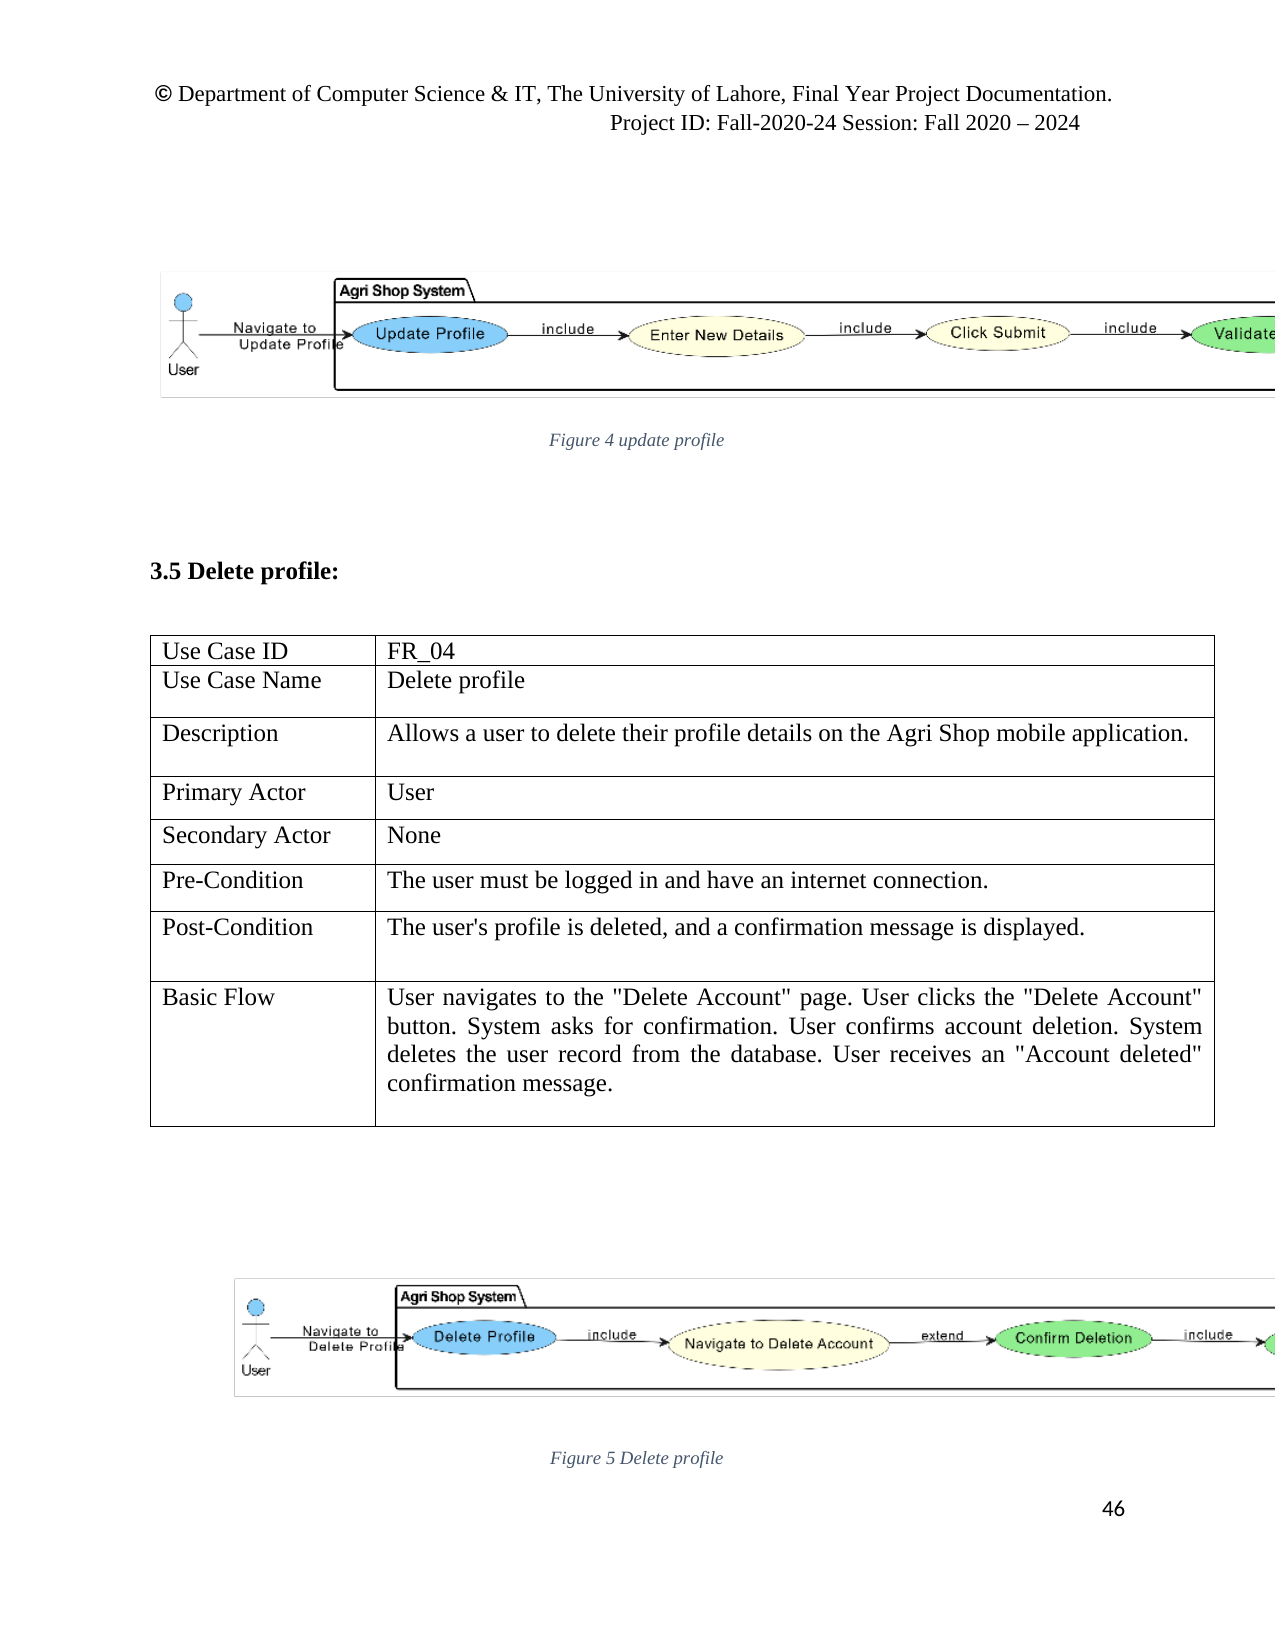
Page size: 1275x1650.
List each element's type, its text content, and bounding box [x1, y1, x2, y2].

table_cell The user's profile is deleted, and a confirmation message is displayed. [376, 912, 1214, 981]
text Figure 5 Delete profile [150, 1447, 1125, 1468]
table_cell Post-Condition [151, 912, 375, 981]
table_cell Use Case Name [151, 666, 375, 717]
subtitle 3.5 Delete profile: [150, 556, 1125, 585]
table_header FR_04 [376, 636, 1214, 664]
table_cell Pre-Condition [151, 865, 375, 911]
table_cell User [376, 777, 1214, 819]
table_cell User navigates to the "Delete Account" page. User clicks the "Delete Account" button. System asks for confirmation. User confirms account deletion. System deletes the user record from the database. User receives an "Account deleted" confirmation message. [376, 982, 1214, 1126]
picture [225, 1270, 1275, 1408]
table_cell Description [151, 718, 375, 776]
table_cell Basic Flow [151, 982, 375, 1126]
picture [150, 261, 1275, 410]
table_cell Primary Actor [151, 777, 375, 819]
table_cell Secondary Actor [151, 820, 375, 864]
table_cell The user must be logged in and have an internet connection. [376, 865, 1214, 911]
table_cell None [376, 820, 1214, 864]
table_cell Allows a user to delete their profile details on the Agri Shop mobile application. [376, 718, 1214, 776]
table_cell Delete profile [376, 666, 1214, 717]
table_header Use Case ID [151, 636, 375, 664]
text Figure 4 update profile [150, 429, 1125, 450]
